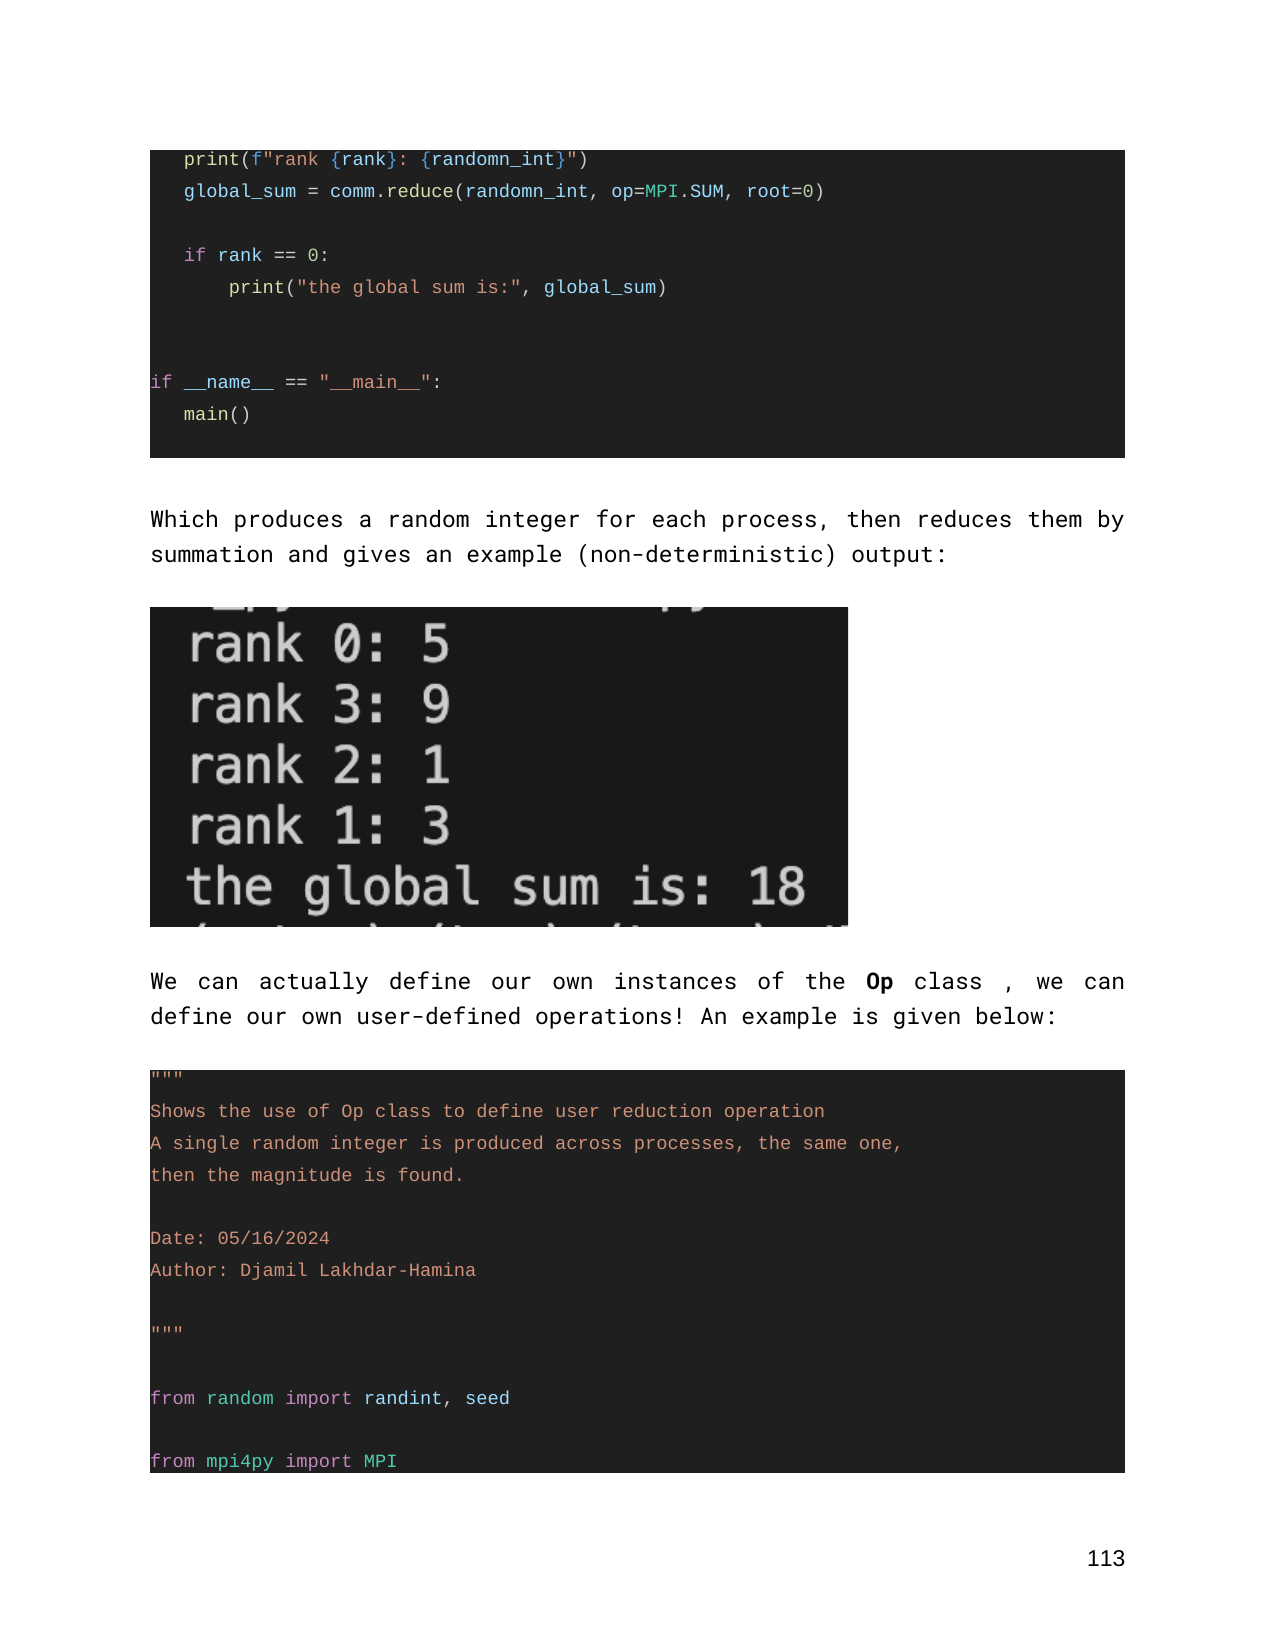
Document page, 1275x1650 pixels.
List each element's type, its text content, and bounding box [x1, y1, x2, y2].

text if __name__ == "__main__": [150, 373, 1125, 394]
text global_sum = comm.reduce(randomn_int, op=MPI.SUM, root=0) [150, 182, 1125, 203]
text print(f"rank {rank}: {randomn_int}") [150, 150, 1125, 171]
text We can actually define our own instances of the Op class , we can define our own user-defined operations! An example is given below: [150, 966, 1125, 1031]
picture [150, 607, 849, 927]
text from mpi4py import MPI [150, 1452, 1125, 1473]
text """ [150, 1325, 1125, 1346]
text Date: 05/16/2024 [150, 1229, 1125, 1250]
text print("the global sum is:", global_sum) [150, 277, 1125, 299]
text then the magnitude is found. [150, 1165, 1125, 1187]
text Author: Djamil Lakhdar-Hamina [150, 1261, 1125, 1282]
text A single random integer is produced across processes, the same one, [150, 1133, 1125, 1155]
text main() [150, 405, 1125, 426]
text Shows the use of Op class to define user reduction operation [150, 1102, 1125, 1123]
text """ [150, 1070, 1125, 1091]
text from random import randint, seed [150, 1388, 1125, 1410]
text if rank == 0: [150, 246, 1125, 267]
text Which produces a random integer for each process, then reduces them by summation and gives an example (non-deterministic) output: [150, 503, 1125, 568]
